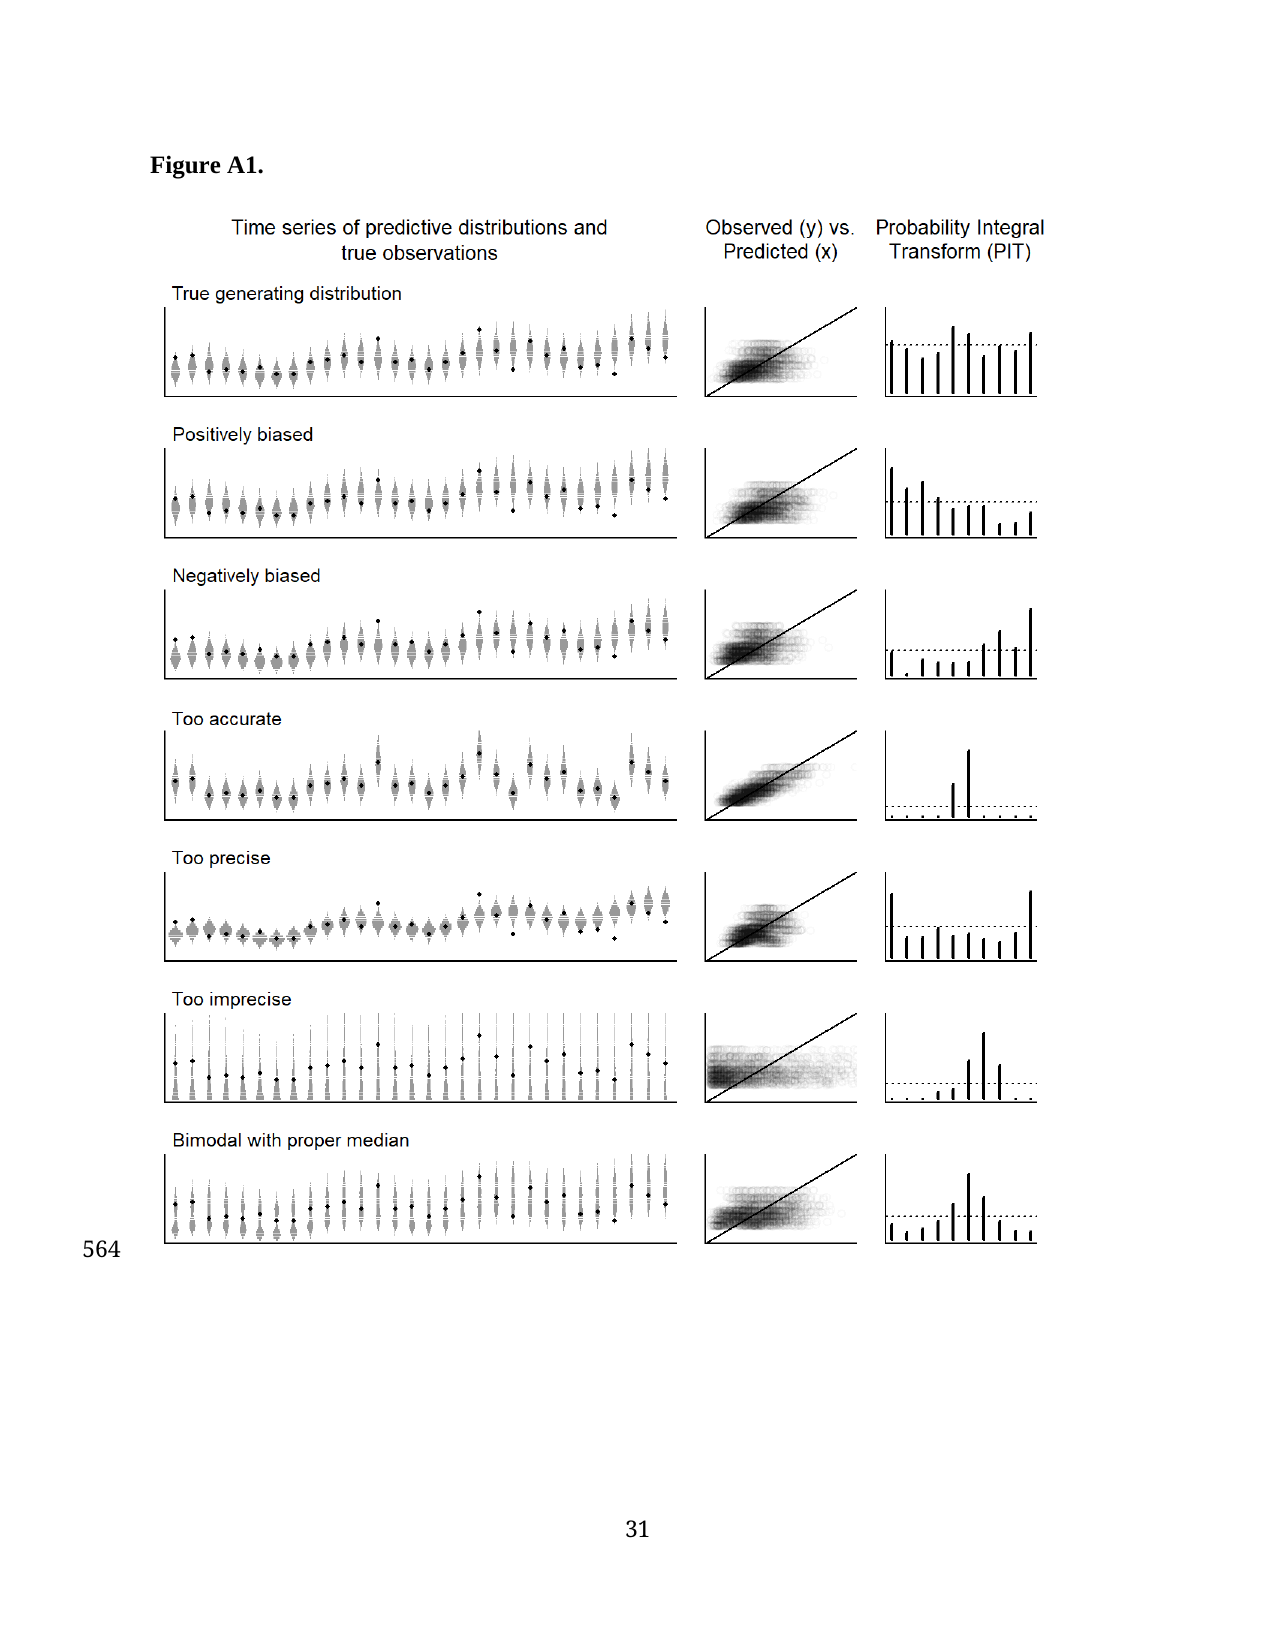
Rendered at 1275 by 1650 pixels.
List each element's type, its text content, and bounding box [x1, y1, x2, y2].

picture [150, 207, 1050, 1258]
text Figure A1. [150, 150, 1125, 179]
